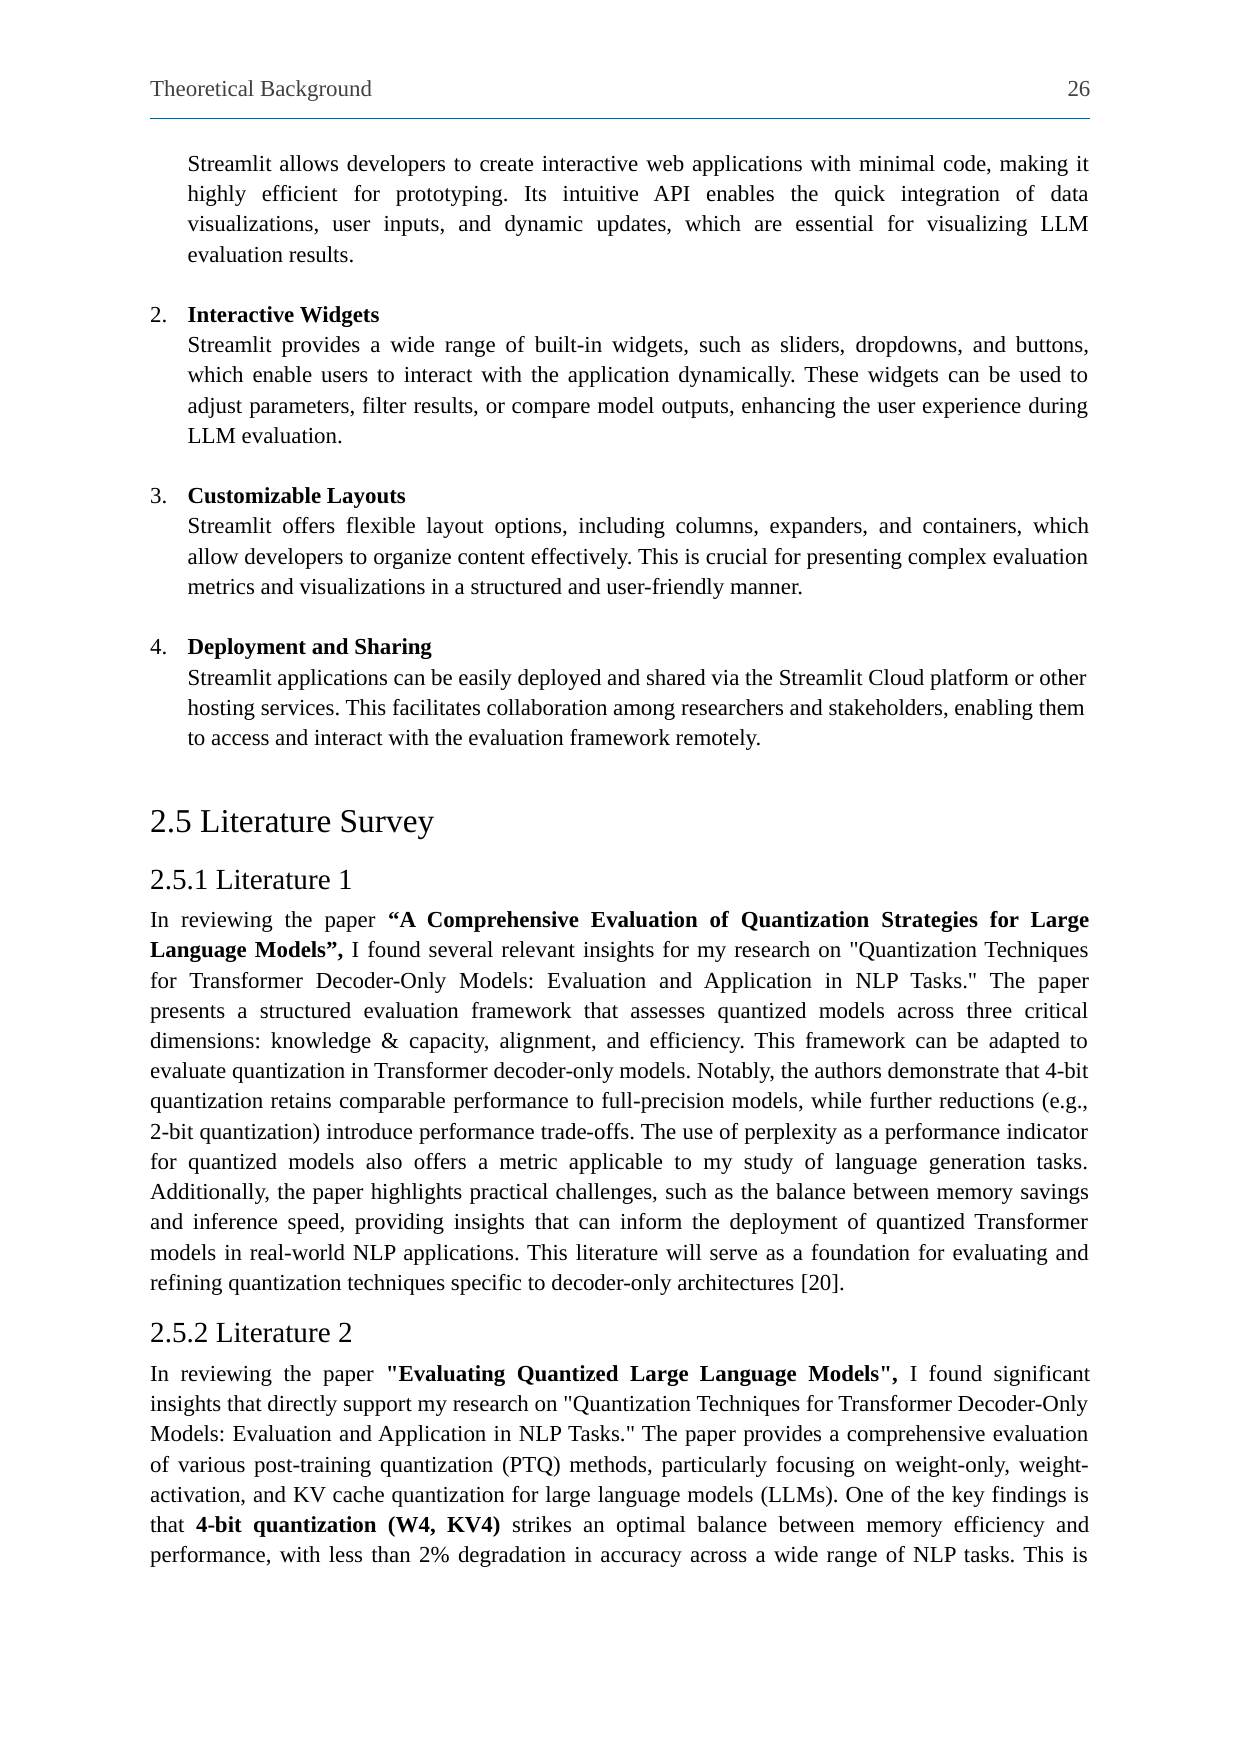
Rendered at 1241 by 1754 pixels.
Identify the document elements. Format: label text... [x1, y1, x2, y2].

text Streamlit offers flexible layout options, including columns, expanders, and containers, which allow developers to organize content effectively. This is crucial for presenting complex evaluation metrics and visualizations in a structured and user-friendly manner. [187, 512, 1090, 599]
subtitle 2.5.2 Literature 2 [150, 1316, 1090, 1349]
subtitle 2.5 Literature Survey [150, 801, 1090, 839]
list Interactive Widgets [150, 301, 1090, 327]
text In reviewing the paper “A Comprehensive Evaluation of Quantization Strategies for Large Language Models”, I found several relevant insights for my research on "Quantization Techniques for Transformer Decoder-Only Models: Evaluation and Application in NLP Tasks." The paper presents a structured evaluation framework that assesses quantized models across three critical dimensions: knowledge & capacity, alignment, and efficiency. This framework can be adapted to evaluate quantization in Transformer decoder-only models. Notably, the authors demonstrate that 4-bit quantization retains comparable performance to full-precision models, while further reductions (e.g., 2-bit quantization) introduce performance trade-offs. The use of perplexity as a performance indicator for quantized models also offers a metric applicable to my study of language generation tasks. Additionally, the paper highlights practical challenges, such as the balance between memory savings and inference speed, providing insights that can inform the deployment of quantized Transformer models in real-world NLP applications. This literature will serve as a foundation for evaluating and refining quantization techniques specific to decoder-only architectures. [150, 906, 1090, 1295]
subtitle 2.5.1 Literature 1 [150, 862, 1090, 895]
text Streamlit provides a wide range of built-in widgets, such as sliders, dropdowns, and buttons, which enable users to interact with the application dynamically. These widgets can be used to adjust parameters, filter results, or compare model outputs, enhancing the user experience during LLM evaluation. [187, 331, 1090, 448]
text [150, 1360, 1090, 1568]
list Customizable Layouts [150, 482, 1090, 509]
text Streamlit allows developers to create interactive web applications with minimal code, making it highly efficient for prototyping. Its intuitive API enables the quick integration of data visualizations, user inputs, and dynamic updates, which are essential for visualizing LLM evaluation results. [187, 150, 1090, 267]
list Deployment and Sharing Streamlit applications can be easily deployed and shared via the Streamlit Cloud platform or other hosting services. This facilitates collaboration among researchers and stakeholders, enabling them to access and interact with the evaluation framework remotely. [150, 633, 1090, 750]
